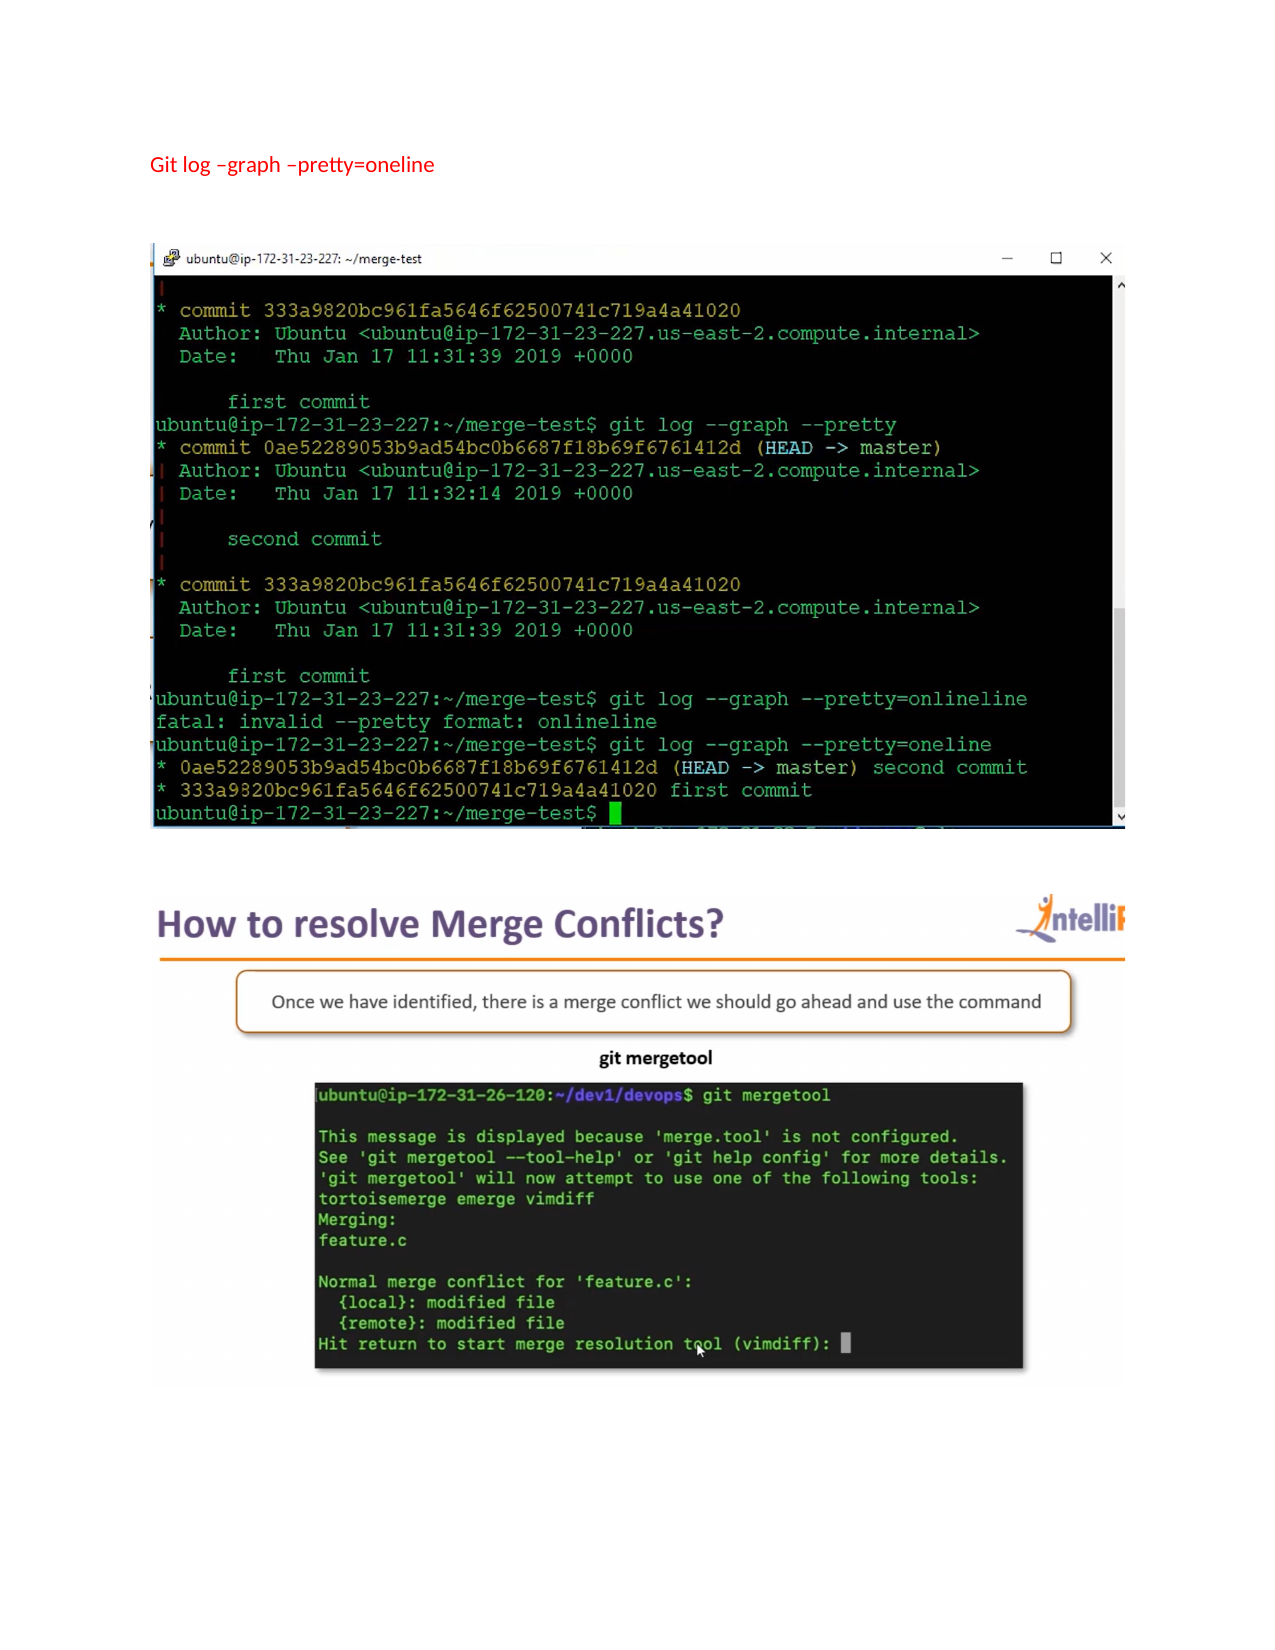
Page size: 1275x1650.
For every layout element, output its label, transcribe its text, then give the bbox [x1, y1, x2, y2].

picture [150, 894, 1125, 1389]
text Git log –graph –pretty=oneline [150, 150, 1125, 178]
picture [150, 243, 1125, 829]
